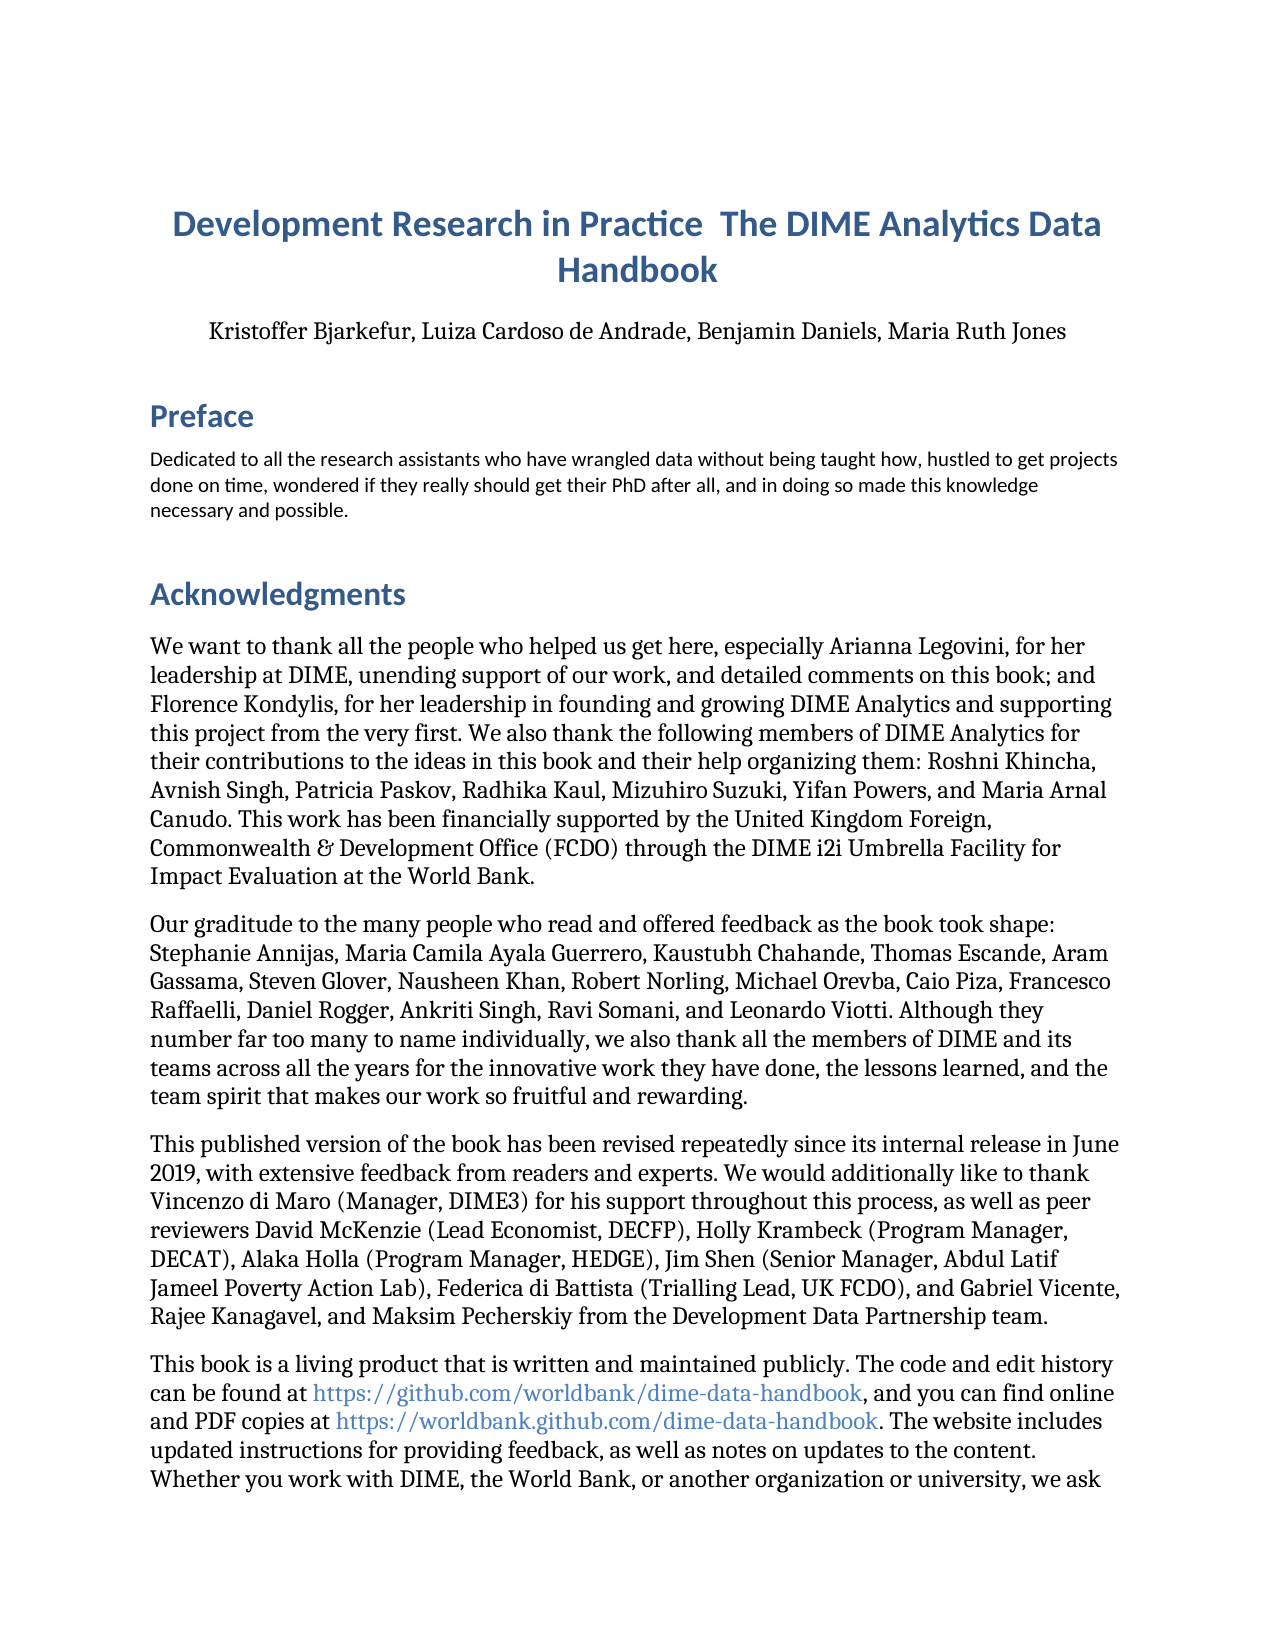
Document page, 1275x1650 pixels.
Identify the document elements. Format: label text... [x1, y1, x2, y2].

text Dedicated to all the research assistants who have wrangled data without being taught how, hustled to get projects done on time, wondered if they really should get their PhD after all, and in doing so made this knowledge necessary and possible. [150, 447, 1125, 523]
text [150, 1350, 1125, 1493]
text Our graditude to the many people who read and offered feedback as the book took shape: Stephanie Annijas, Maria Camila Ayala Guerrero, Kaustubh Chahande, Thomas Escande, Aram Gassama, Steven Glover, Nausheen Khan, Robert Norling, Michael Orevba, Caio Piza, Francesco Raffaelli, Daniel Rogger, Ankriti Singh, Ravi Somani, and Leonardo Viotti. Although they number far too many to name individually, we also thank all the members of DIME and its teams across all the years for the innovative work they have done, the lessons learned, and the team spirit that makes our work so fruitful and rewarding. [150, 910, 1125, 1111]
text We want to thank all the people who helped us get here, especially Arianna Legovini, for her leadership at DIME, unending support of our work, and detailed comments on this book; and Florence Kondylis, for her leadership in founding and growing DIME Analytics and supporting this project from the very first. We also thank the following members of DIME Analytics for their contributions to the ideas in this book and their help organizing them: Roshni Khincha, Avnish Singh, Patricia Paskov, Radhika Kaul, Mizuhiro Suzuki, Yifan Powers, and Maria Arnal Canudo. This work has been financially supported by the United Kingdom Foreign, Commonwealth & Development Office (FCDO) through the DIME i2i Umbrella Facility for Impact Evaluation at the World Bank. [150, 632, 1125, 891]
subtitle Acknowledgments [150, 573, 1125, 613]
text Kristoffer Bjarkefur, Luiza Cardoso de Andrade, Benjamin Daniels, Maria Ruth Jones [150, 317, 1125, 345]
text This published version of the book has been revised repeatedly since its internal release in June 2019, with extensive feedback from readers and experts. We would additionally like to thank Vincenzo di Maro (Manager, DIME3) for his support throughout this process, as well as peer reviewers David McKenzie (Lead Economist, DECFP), Holly Krambeck (Program Manager, DECAT), Alaka Holla (Program Manager, HEDGE), Jim Shen (Senior Manager, Abdul Latif Jameel Poverty Action Lab), Federica di Battista (Trialling Lead, UK FCDO), and Gabriel Vicente, Rajee Kanagavel, and Maksim Pecherskiy from the Development Data Partnership team. [150, 1130, 1125, 1331]
title Development Research in Practice The DIME Analytics Data Handbook [150, 200, 1125, 292]
subtitle Preface [150, 395, 1125, 436]
